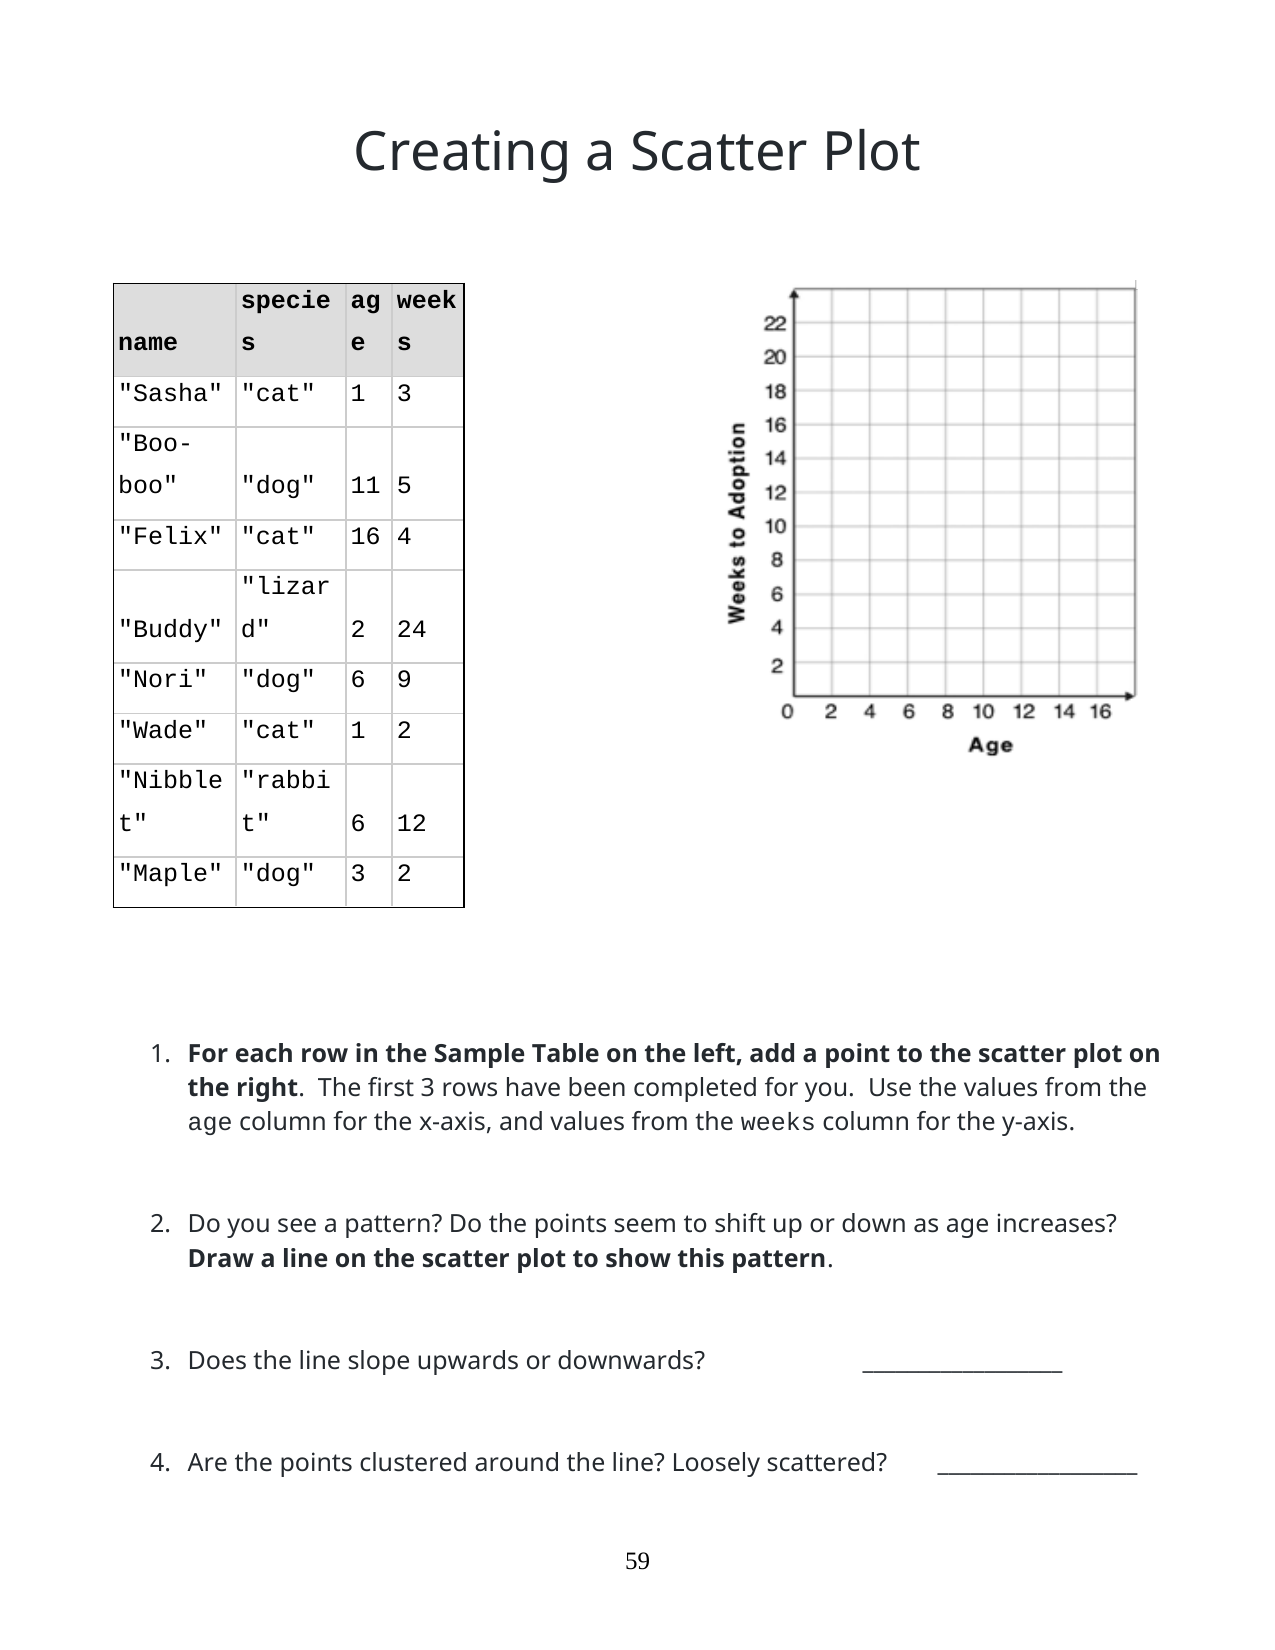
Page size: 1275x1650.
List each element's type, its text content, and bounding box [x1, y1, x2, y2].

table_cell "dog" [237, 428, 345, 519]
table_cell "dog" [237, 858, 345, 906]
table_cell 4 [393, 521, 463, 569]
table_cell "dog" [237, 664, 345, 713]
table_cell 2 [393, 714, 463, 763]
table_header name [114, 284, 235, 376]
table_cell "Wade" [114, 714, 235, 763]
table_cell 16 [347, 521, 391, 569]
subtitle Creating a Scatter Plot [112, 112, 1162, 186]
table_cell 2 [347, 571, 391, 662]
table_cell "Buddy" [114, 571, 235, 662]
table_cell 2 [393, 858, 463, 906]
list Are the points clustered around the line? Loosely scattered? __________________ [150, 1444, 1162, 1479]
list Do you see a pattern? Do the points seem to shift up or down as age increases? Draw a line on the scatter plot to show this pattern. [150, 1206, 1162, 1274]
table_cell "Felix" [114, 521, 235, 569]
table_cell 5 [393, 428, 463, 519]
table_header weeks [393, 284, 463, 376]
table_cell "cat" [237, 377, 345, 426]
table_cell "Nibblet" [114, 765, 235, 856]
table_cell "Boo-boo" [114, 428, 235, 519]
table_cell "rabbit" [237, 765, 345, 856]
table_header species [237, 284, 345, 376]
table_cell "Maple" [114, 858, 235, 906]
table_cell 12 [393, 765, 463, 856]
table_cell 1 [347, 377, 391, 426]
list Does the line slope upwards or downwards? __________________ [150, 1342, 1162, 1376]
table_cell "Sasha" [114, 377, 235, 426]
table_cell "cat" [237, 714, 345, 763]
table_cell "cat" [237, 521, 345, 569]
table_cell 6 [347, 765, 391, 856]
table_cell 6 [347, 664, 391, 713]
table_cell 24 [393, 571, 463, 662]
picture [705, 280, 1138, 772]
table_cell "lizard" [237, 571, 345, 662]
table_cell 1 [347, 714, 391, 763]
table_cell 9 [393, 664, 463, 713]
table_cell 11 [347, 428, 391, 519]
table_cell 3 [347, 858, 391, 906]
table_cell 3 [393, 377, 463, 426]
table_cell "Nori" [114, 664, 235, 713]
list For each row in the Sample Table on the left, add a point to the scatter plot on the right. The first 3 rows have been completed for you. Use the values from the age column for the x-axis, and values from the weeks column for the y-axis. [150, 1036, 1162, 1138]
table_header age [347, 284, 391, 376]
